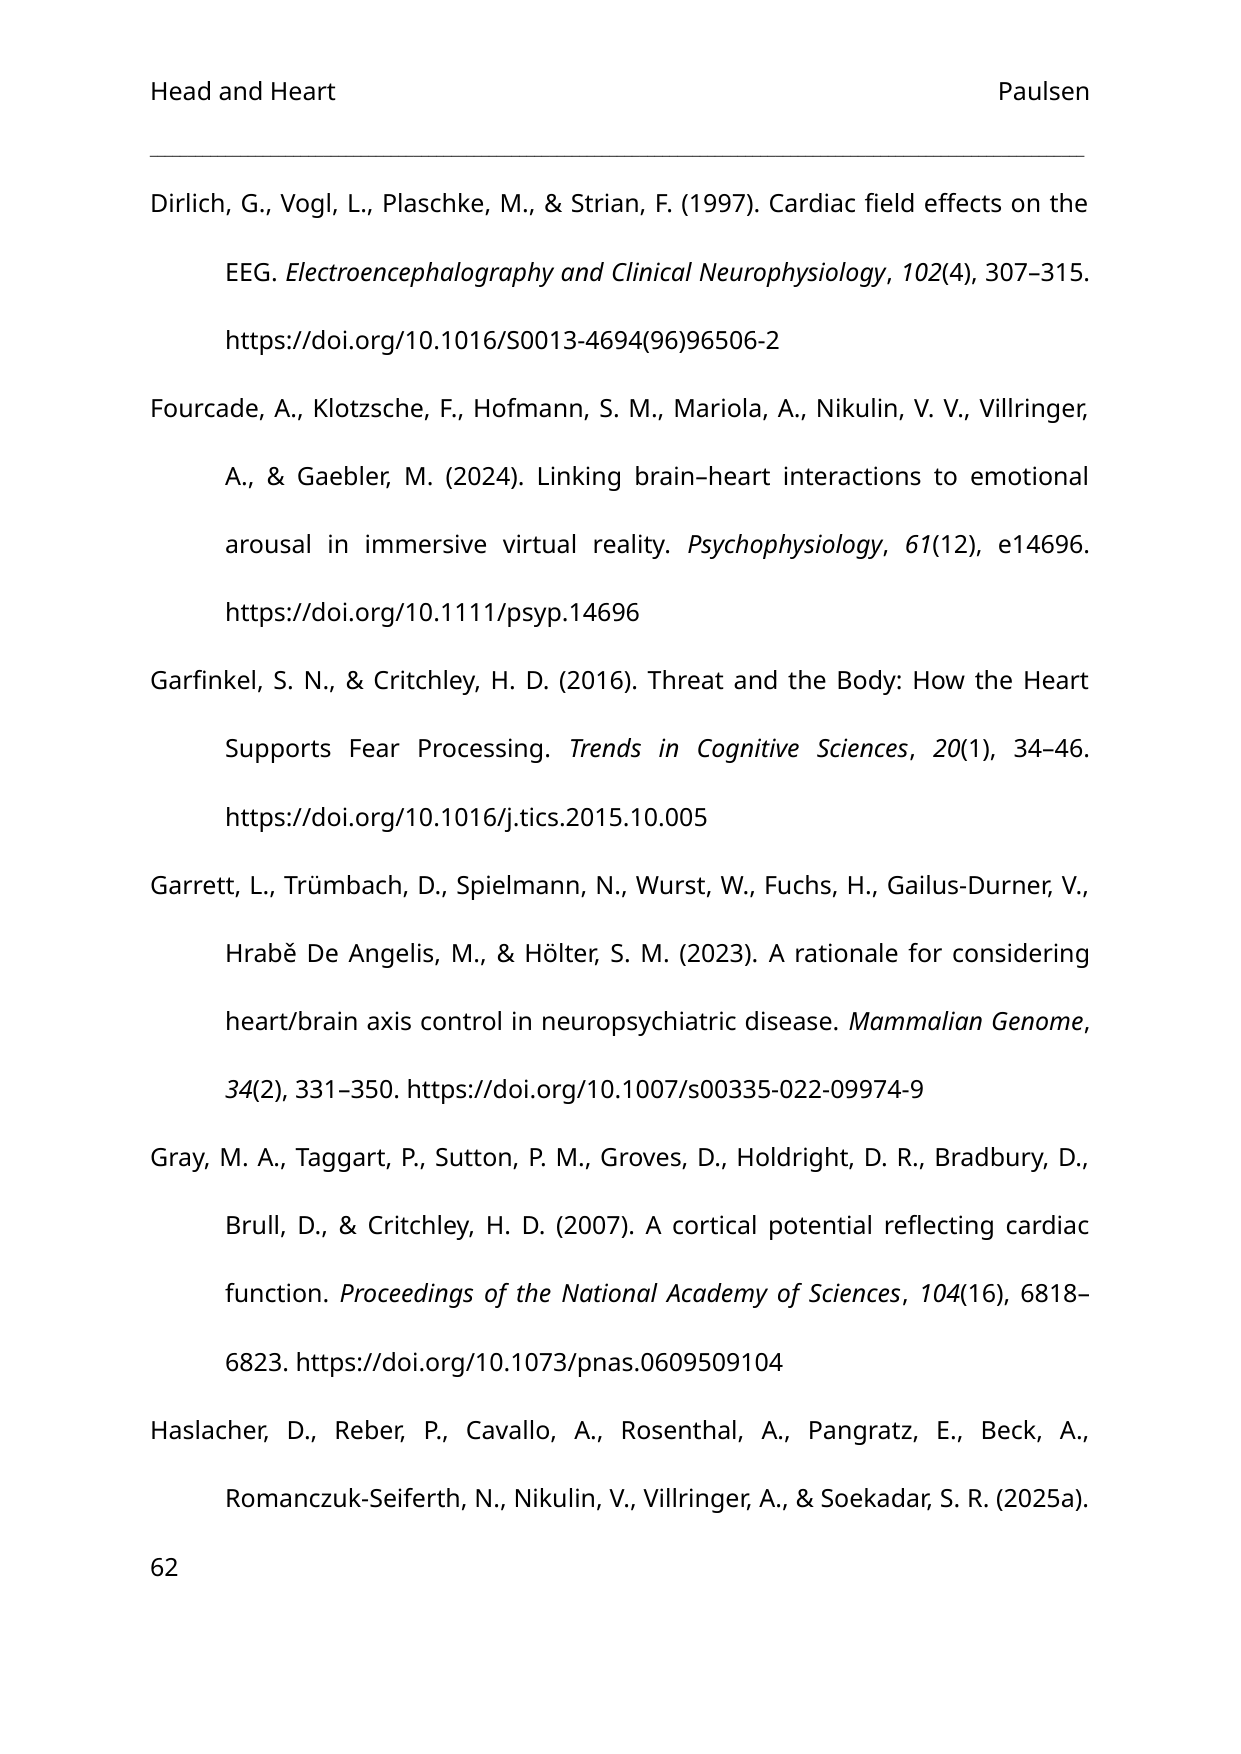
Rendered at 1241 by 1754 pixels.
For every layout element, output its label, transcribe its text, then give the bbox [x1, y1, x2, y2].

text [150, 1412, 1090, 1514]
text Gray, M. A., Taggart, P., Sutton, P. M., Groves, D., Holdright, D. R., Bradbury, D., Brull, D., & Critchley, H. D. (2007). A cortical potential reflecting cardiac function. Proceedings of the National Academy of Sciences, 104(16), 6818–6823. https://doi.org/10.1073/pnas.0609509104 [150, 1140, 1090, 1378]
text Garfinkel, S. N., & Critchley, H. D. (2016). Threat and the Body: How the Heart Supports Fear Processing. Trends in Cognitive Sciences, 20(1), 34–46. https://doi.org/10.1016/j.tics.2015.10.005 [150, 663, 1090, 833]
text Garrett, L., Trümbach, D., Spielmann, N., Wurst, W., Fuchs, H., Gailus-Durner, V., Hrabě De Angelis, M., & Hölter, S. M. (2023). A rationale for considering heart/brain axis control in neuropsychiatric disease. Mammalian Genome, 34(2), 331–350. https://doi.org/10.1007/s00335-022-09974-9 [150, 867, 1090, 1106]
text Dirlich, G., Vogl, L., Plaschke, M., & Strian, F. (1997). Cardiac field effects on the EEG. Electroencephalography and Clinical Neurophysiology, 102(4), 307–315. https://doi.org/10.1016/S0013-4694(96)96506-2 [150, 186, 1090, 356]
text Fourcade, A., Klotzsche, F., Hofmann, S. M., Mariola, A., Nikulin, V. V., Villringer, A., & Gaebler, M. (2024). Linking brain–heart interactions to emotional arousal in immersive virtual reality. Psychophysiology, 61(12), e14696. https://doi.org/10.1111/psyp.14696 [150, 390, 1090, 629]
